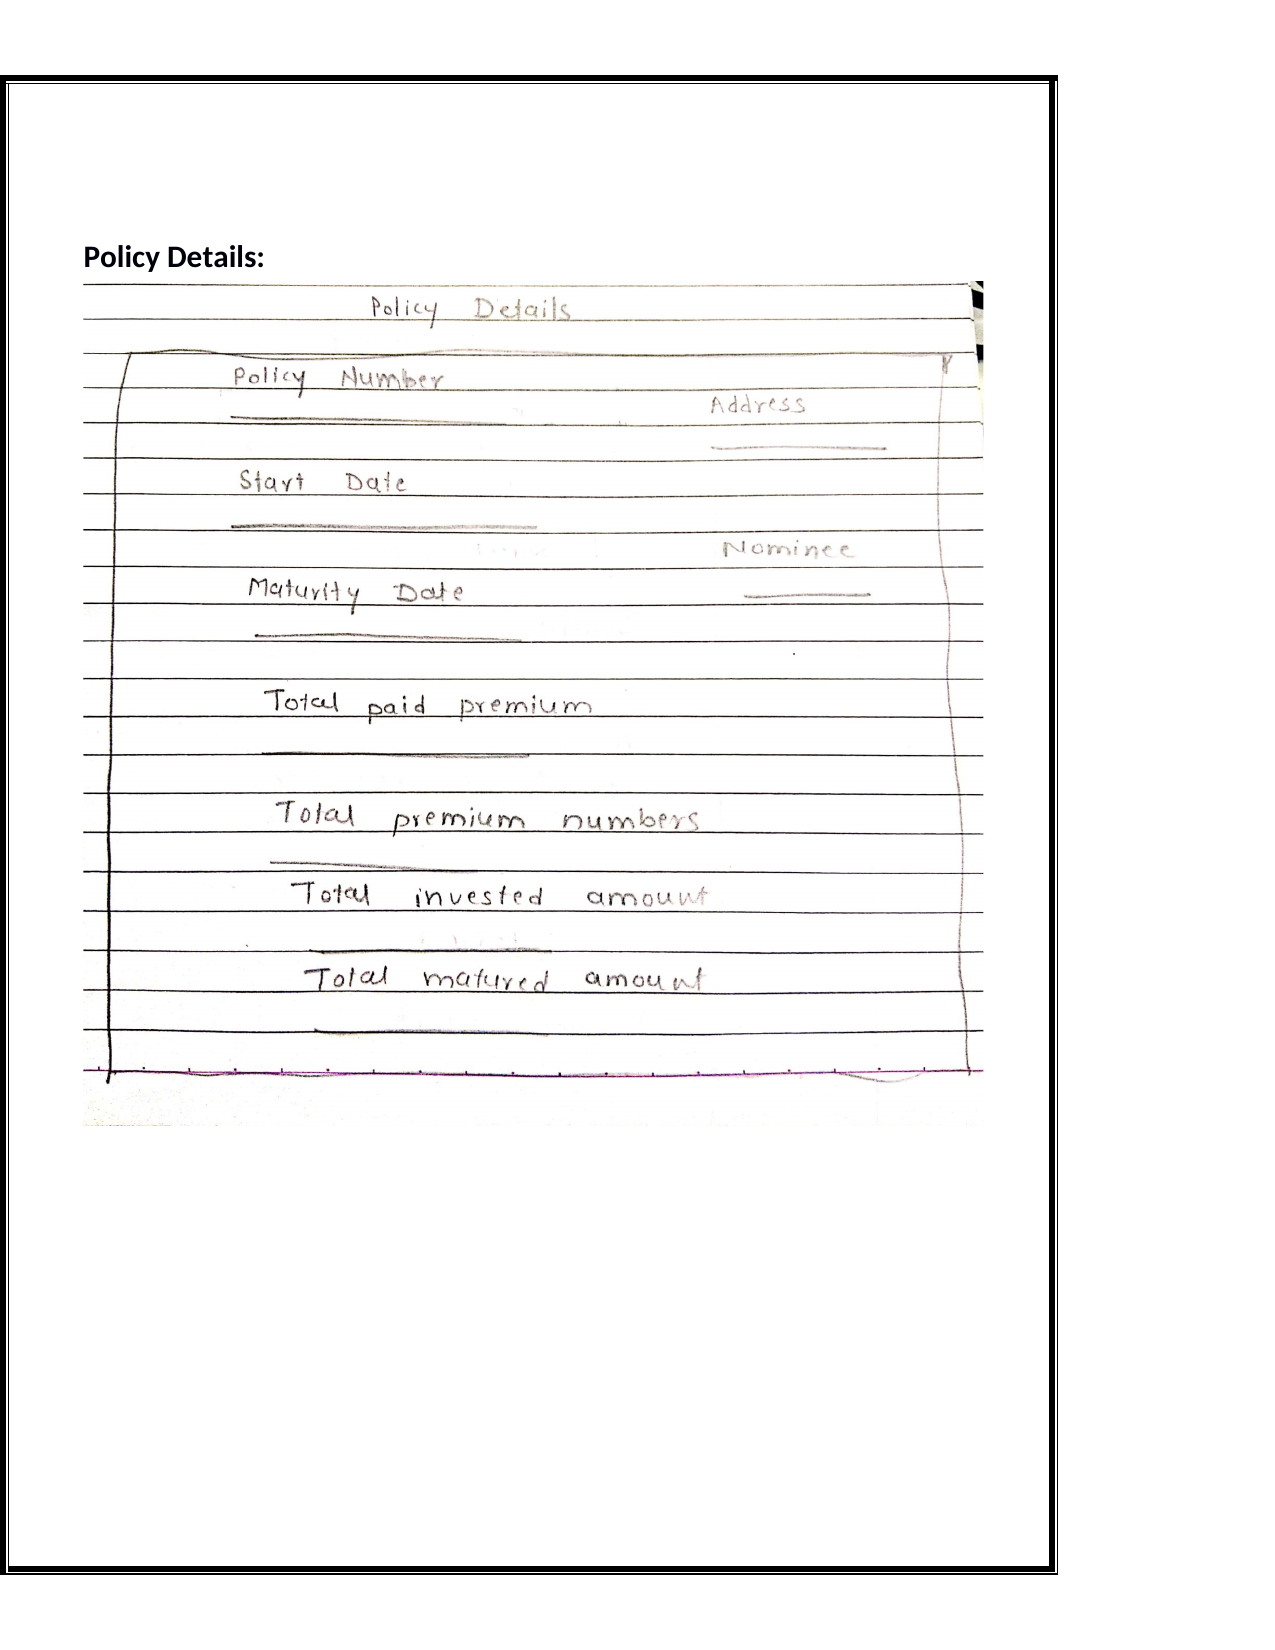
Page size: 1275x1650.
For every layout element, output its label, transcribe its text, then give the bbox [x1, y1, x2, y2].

text Policy Details: [83, 237, 983, 276]
picture [83, 281, 984, 1126]
